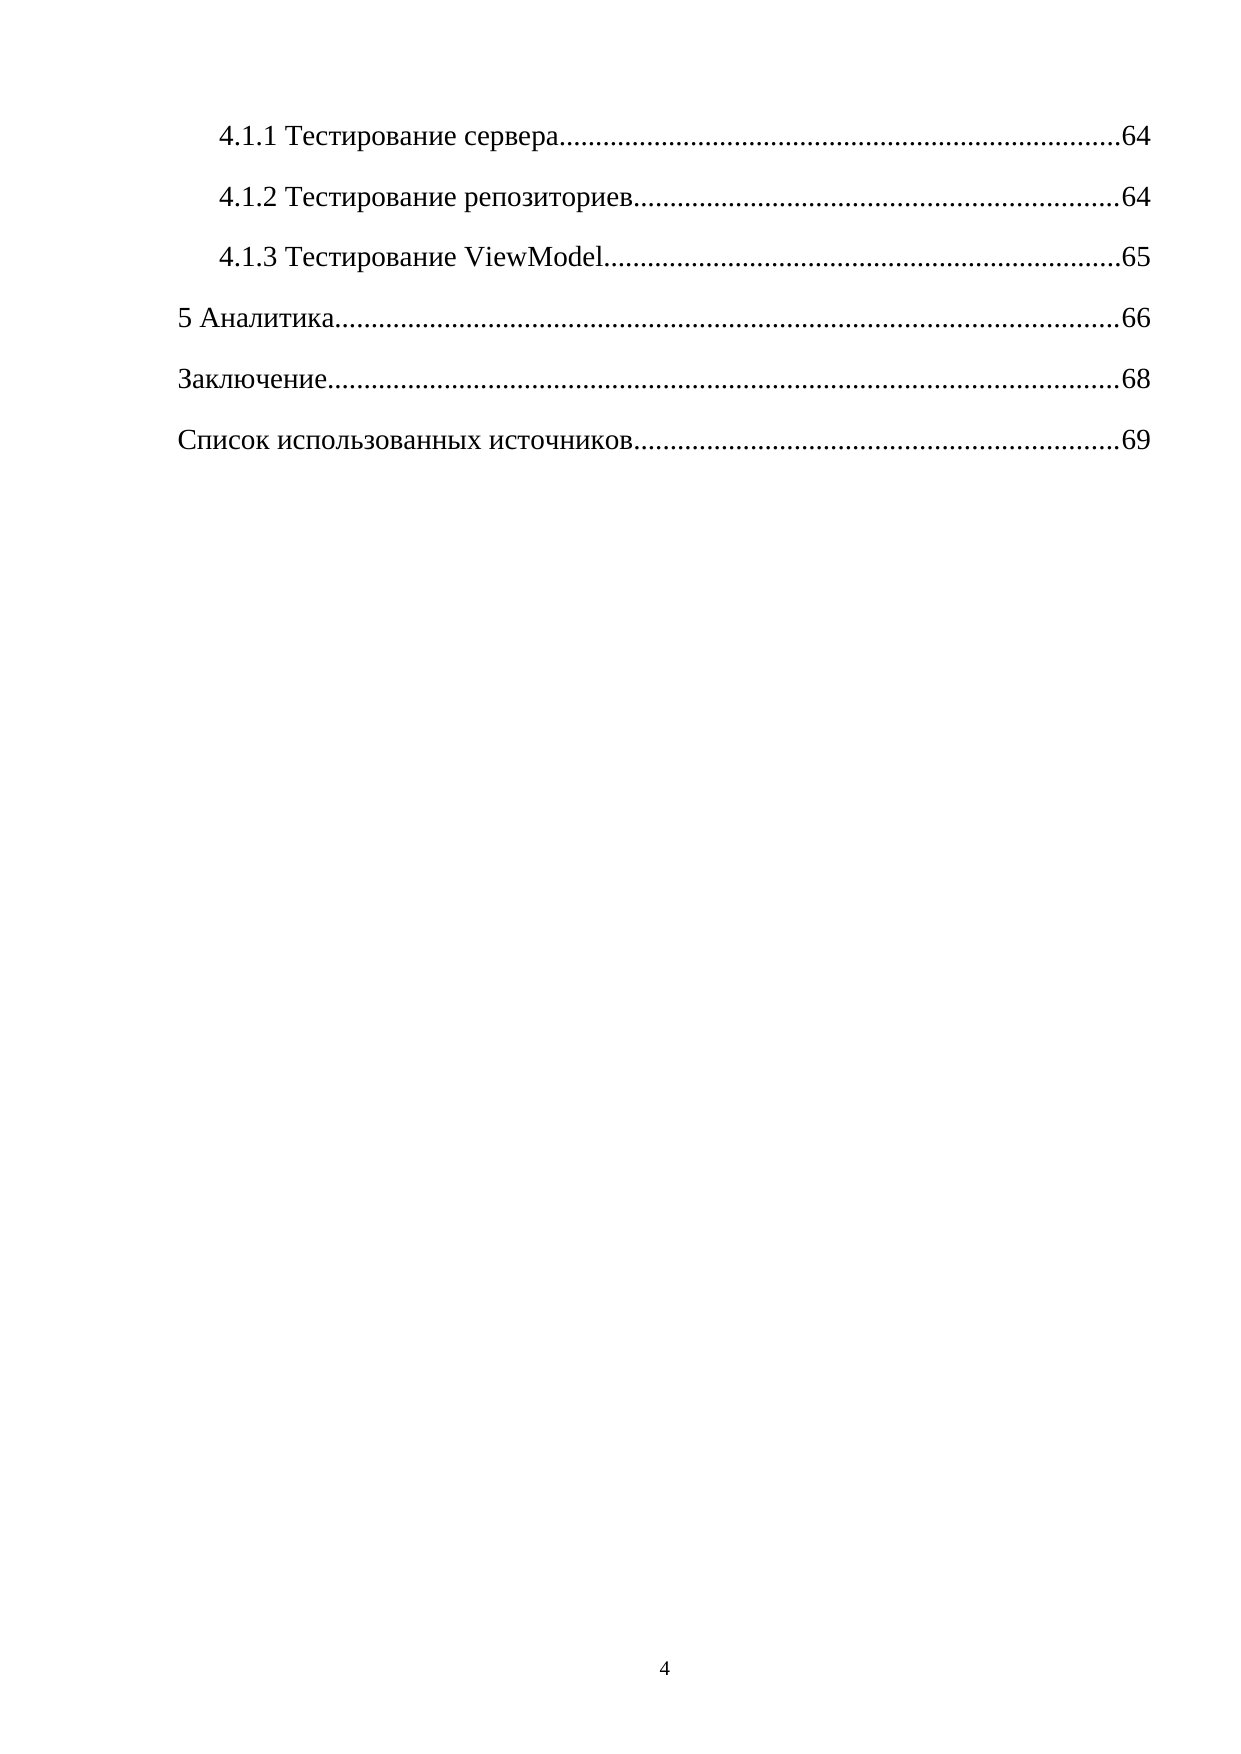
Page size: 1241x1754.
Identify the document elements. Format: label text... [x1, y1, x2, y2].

text 4.1.3 Тестирование ViewModel 65 [219, 239, 1152, 273]
text Список использованных источников 69 [177, 422, 1152, 455]
text 4.1.1 Тестирование сервера 64 [219, 118, 1152, 152]
text Заключение 68 [177, 361, 1152, 394]
text 5 Аналитика 66 [177, 300, 1152, 334]
text 4.1.2 Тестирование репозиториев 64 [219, 179, 1152, 212]
